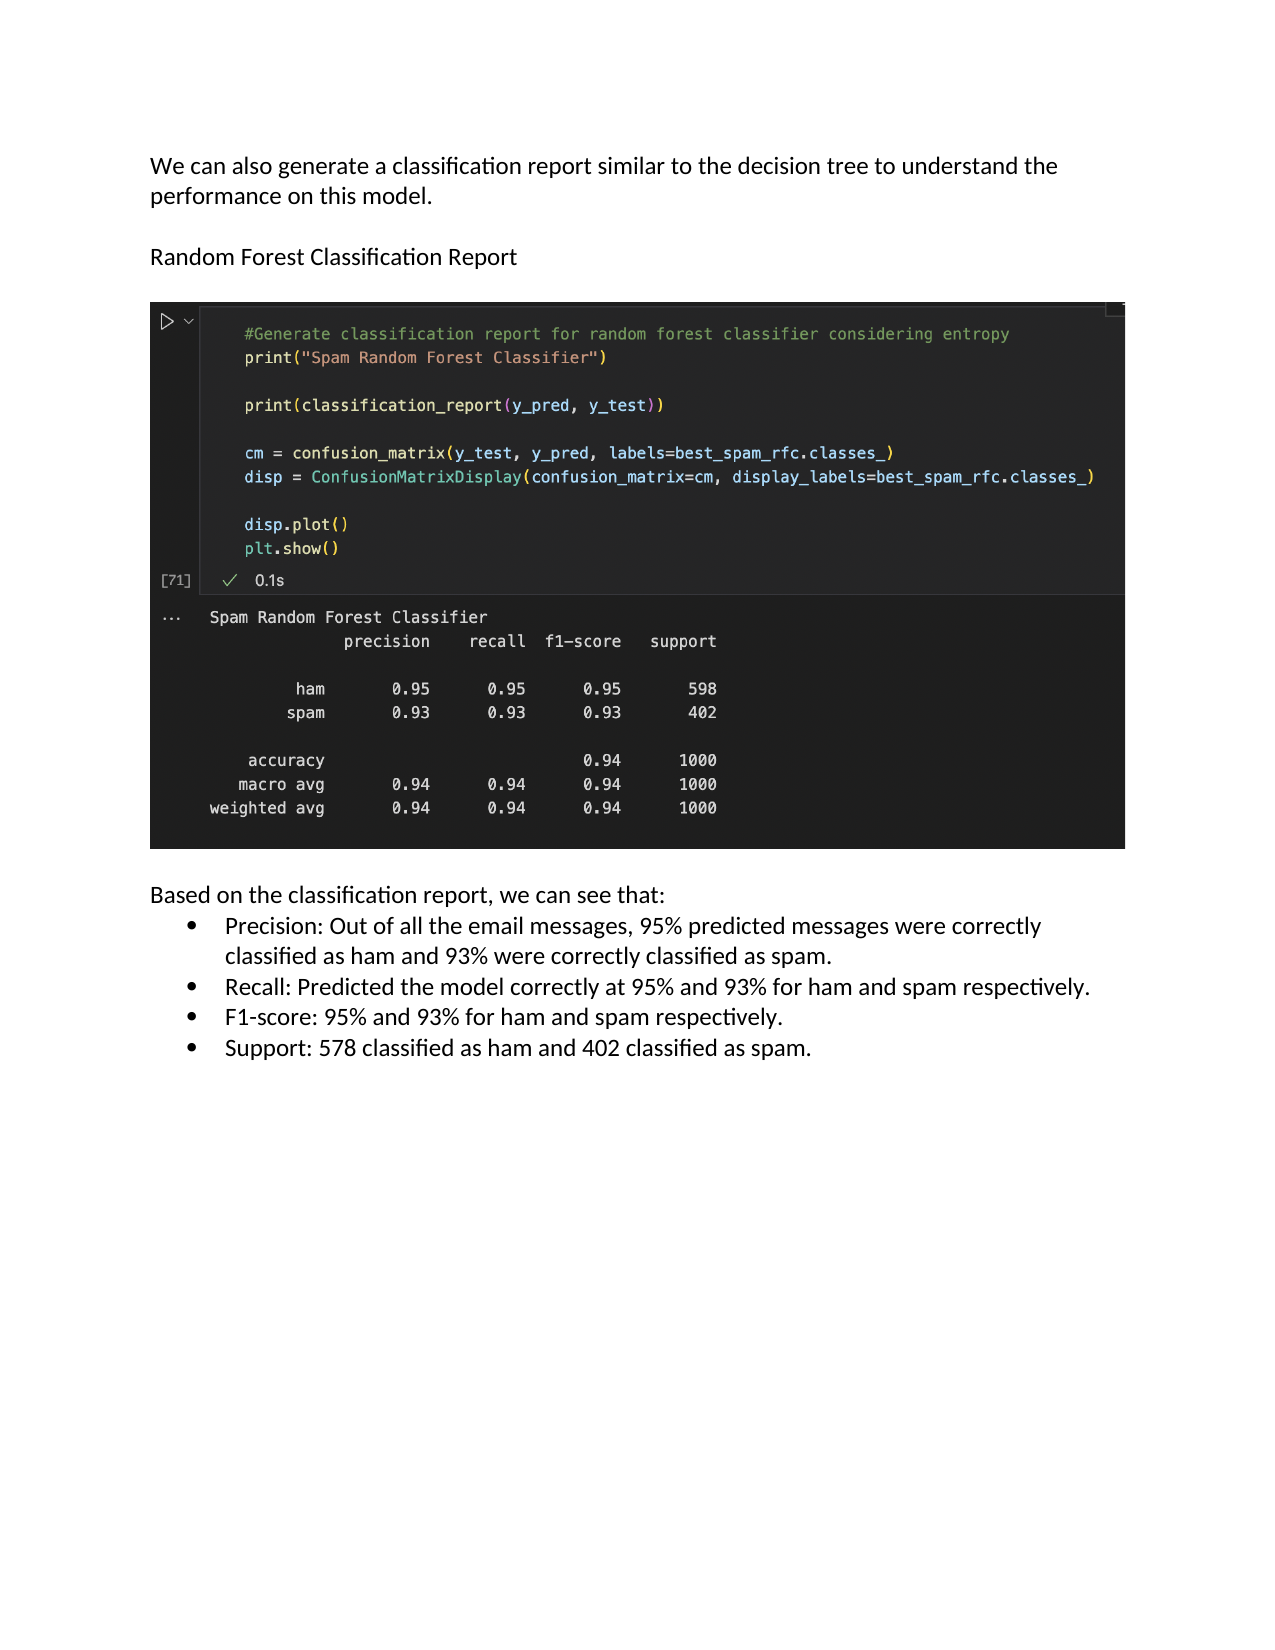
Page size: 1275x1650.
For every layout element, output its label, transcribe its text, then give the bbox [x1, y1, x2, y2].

list Precision: Out of all the email messages, 95% predicted messages were correctly classified as ham and 93% were correctly classified as spam. [187, 910, 1125, 971]
list Support: 578 classified as ham and 402 classified as spam. [187, 1032, 1125, 1063]
text Random Forest Classification Report [150, 242, 1125, 272]
text Based on the classification report, we can see that: [150, 879, 1125, 910]
list F1-score: 95% and 93% for ham and spam respectively. [187, 1002, 1125, 1032]
list Recall: Predicted the model correctly at 95% and 93% for ham and spam respectively. [187, 971, 1125, 1002]
picture [150, 302, 1125, 849]
text We can also generate a classification report similar to the decision tree to understand the performance on this model. [150, 150, 1125, 211]
